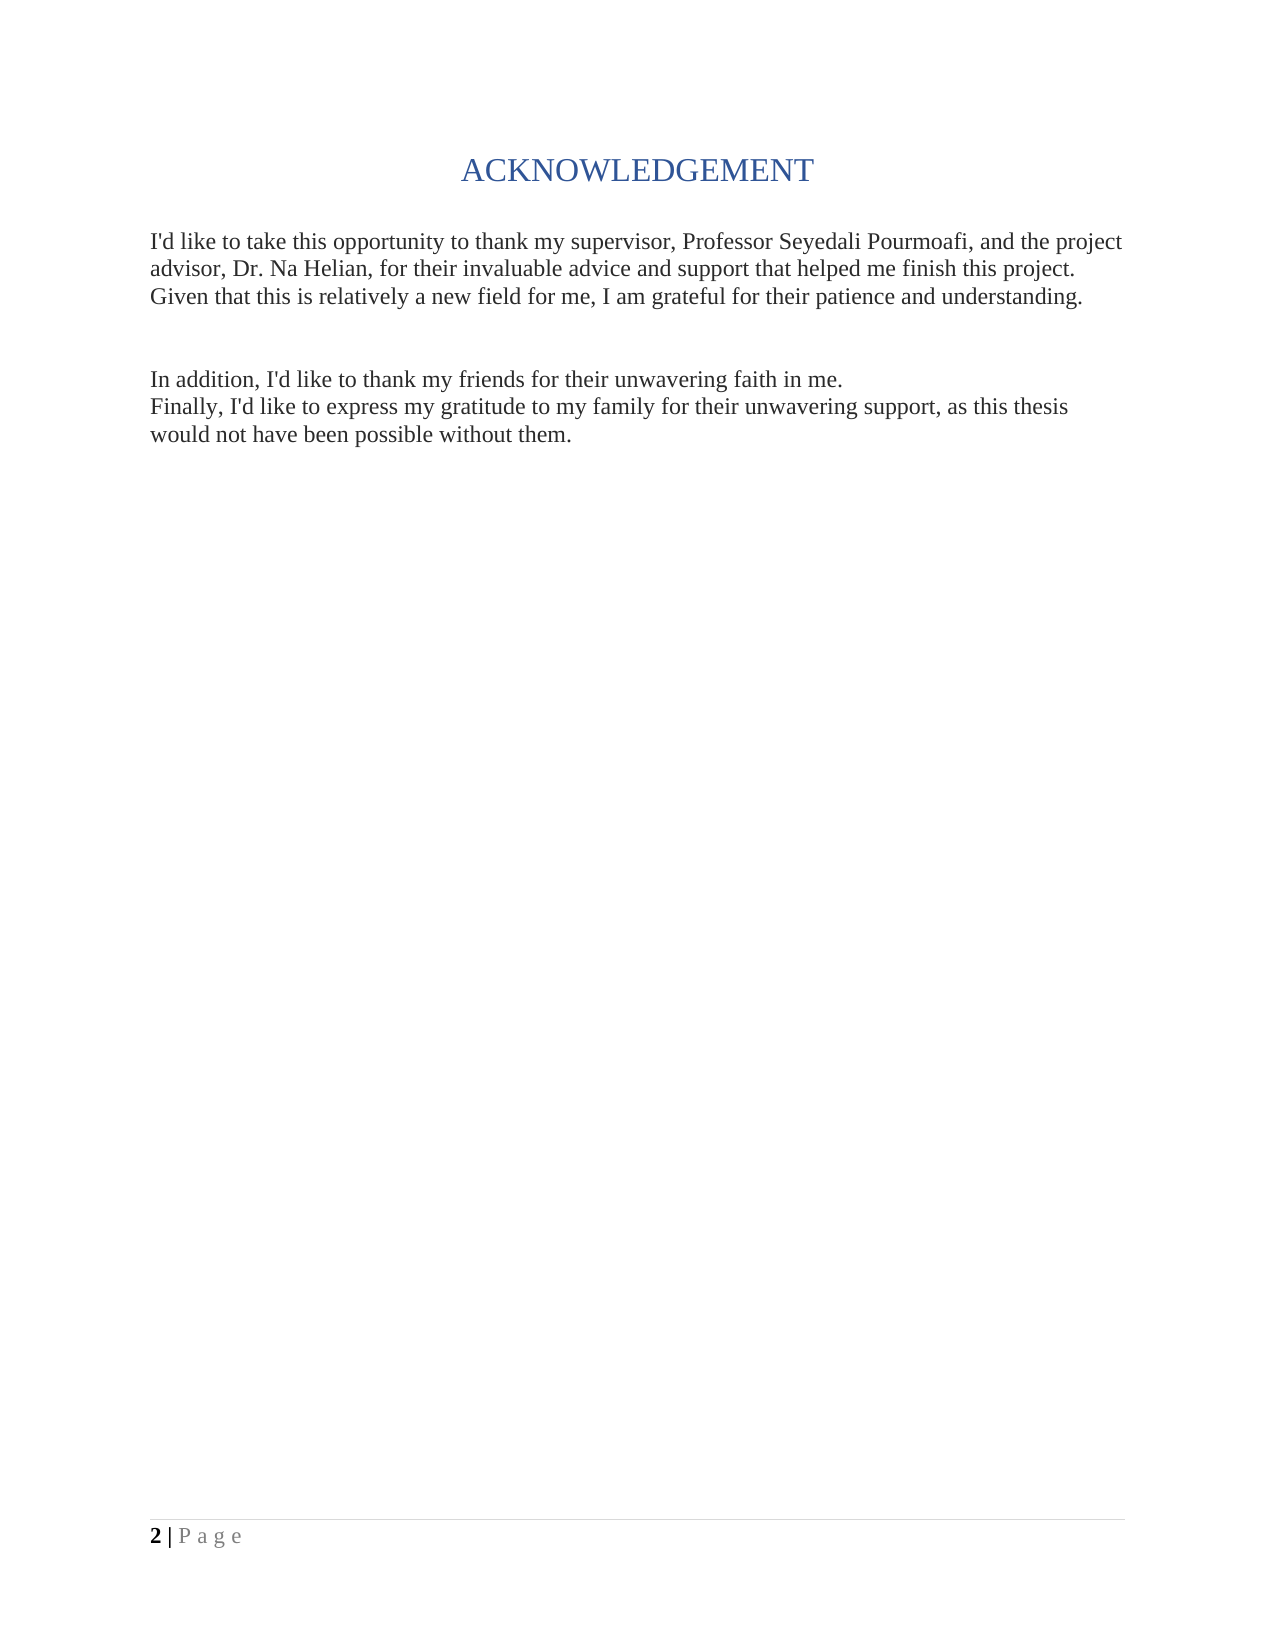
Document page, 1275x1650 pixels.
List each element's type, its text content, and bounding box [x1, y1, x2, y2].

text In addition, I'd like to thank my friends for their unwavering faith in me. [150, 365, 1125, 392]
subtitle ACKNOWLEDGEMENT [150, 150, 1125, 188]
text Given that this is relatively a new field for me, I am grateful for their patience and understanding. [150, 282, 1125, 309]
text Finally, I'd like to express my gratitude to my family for their unwavering support, as this thesis would not have been possible without them. [150, 392, 1125, 447]
text I'd like to take this opportunity to thank my supervisor, Professor Seyedali Pourmoafi, and the project advisor, Dr. Na Helian, for their invaluable advice and support that helped me finish this project. [150, 227, 1125, 282]
